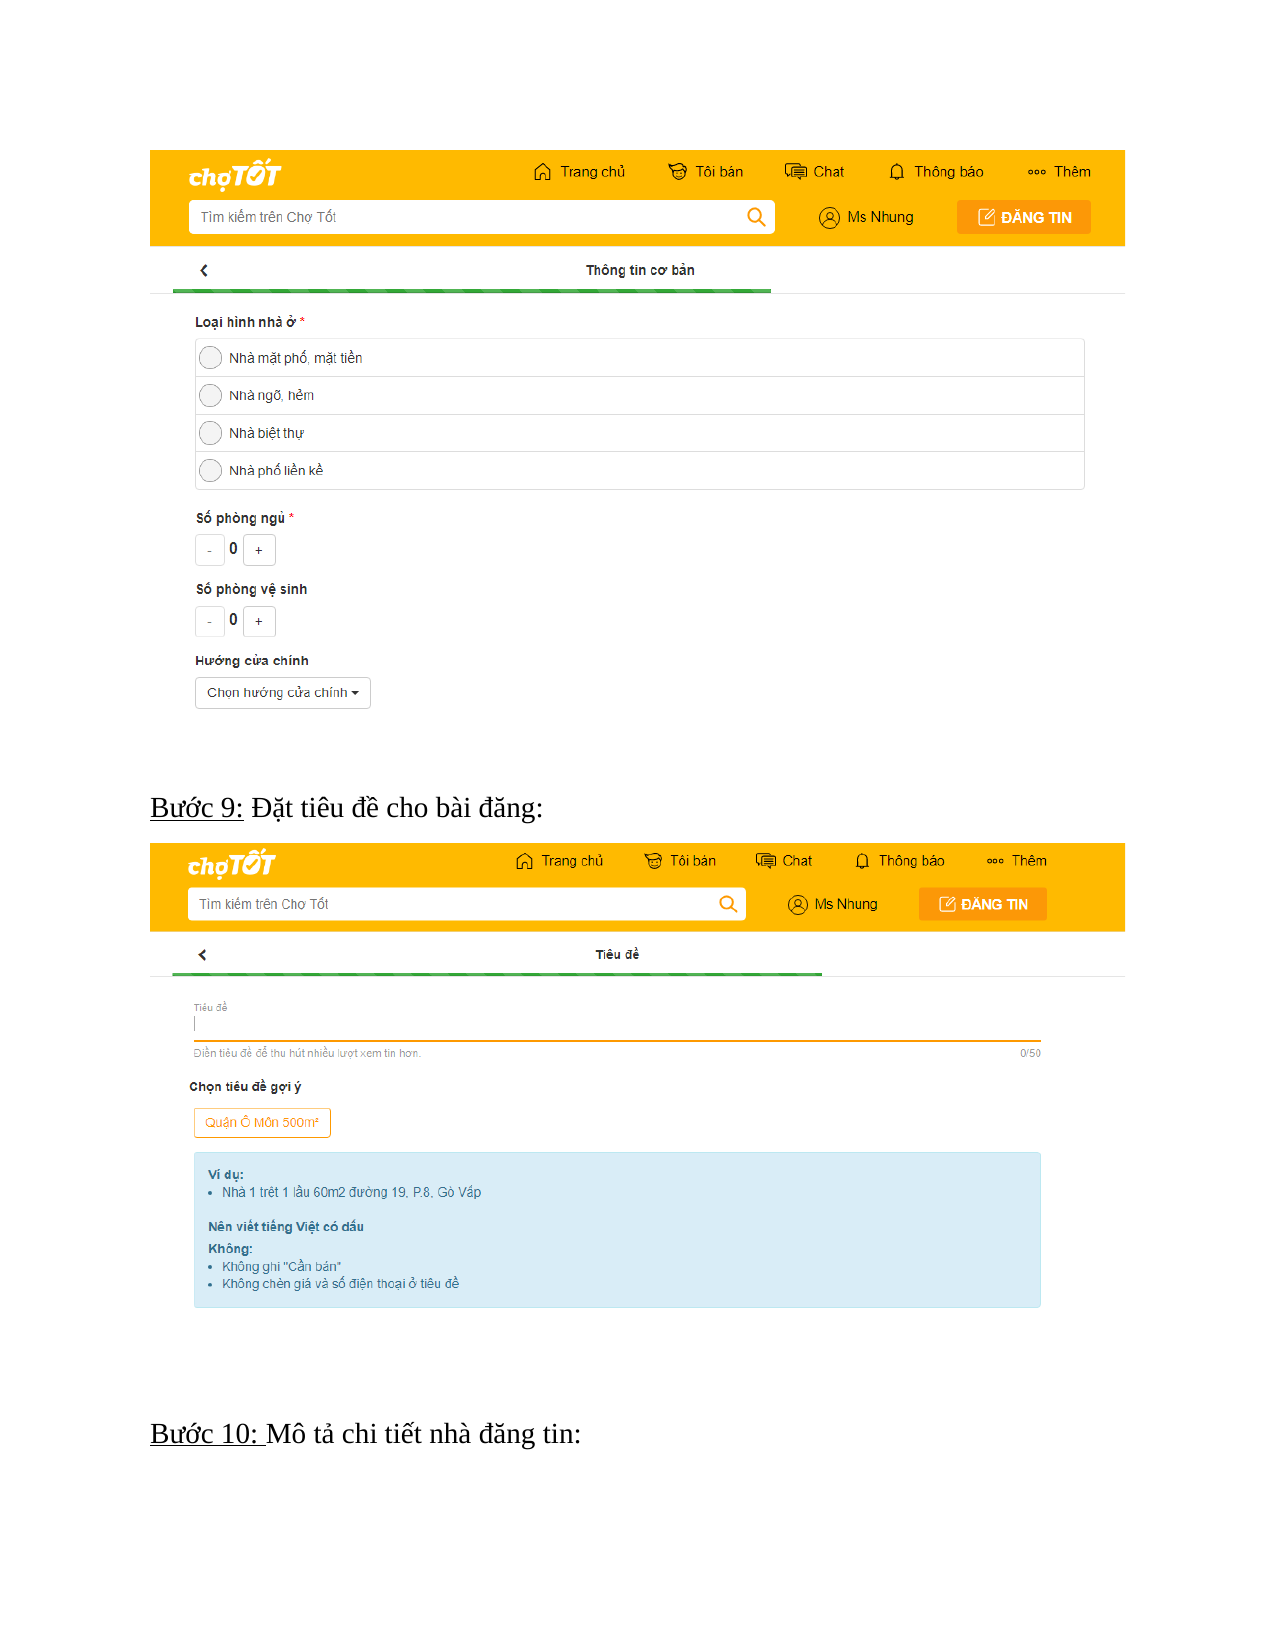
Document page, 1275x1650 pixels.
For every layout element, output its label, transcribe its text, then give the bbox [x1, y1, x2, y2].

picture [150, 843, 1125, 1397]
text Bước 9: Đặt tiêu đề cho bài đăng: [150, 791, 1125, 824]
text Bước 10: Mô tả chi tiết nhà đăng tin: [150, 1416, 1125, 1449]
picture [150, 150, 1125, 772]
